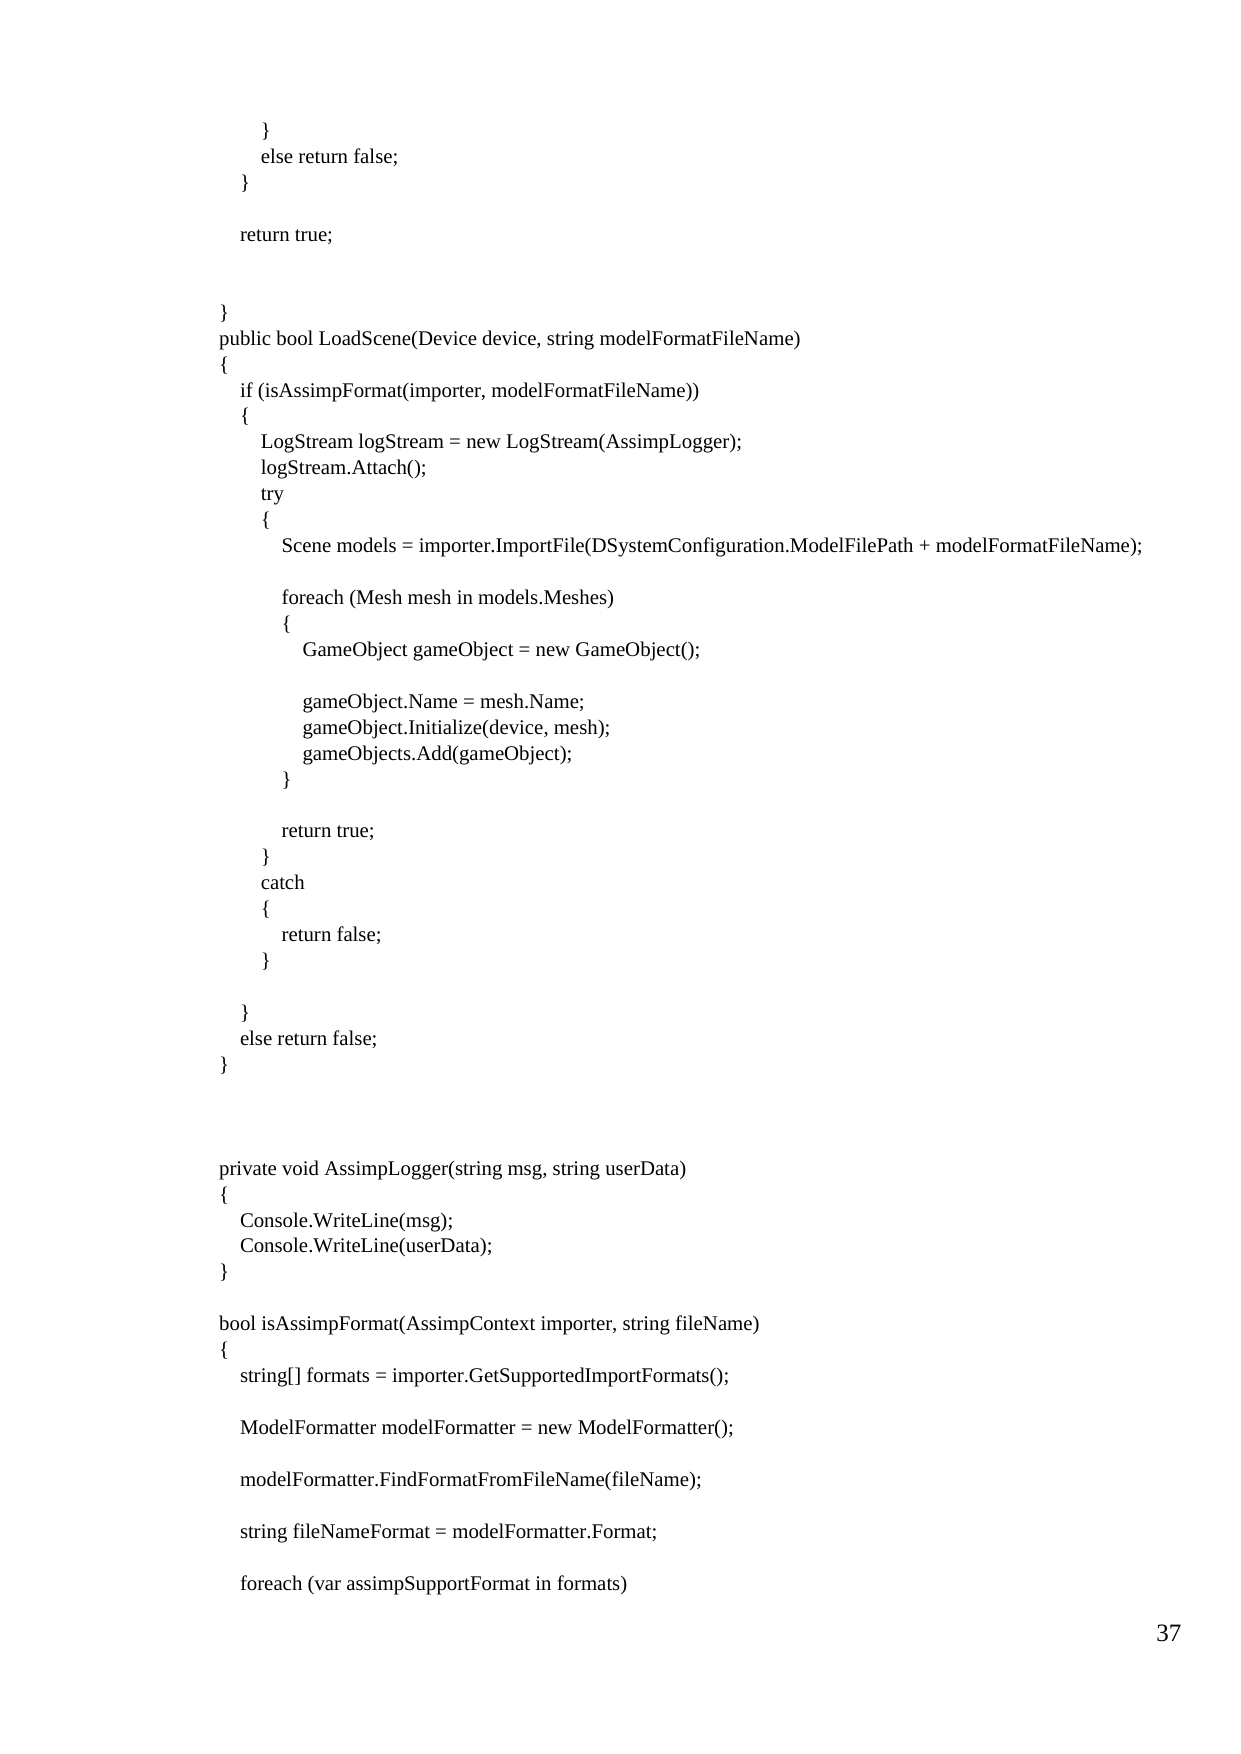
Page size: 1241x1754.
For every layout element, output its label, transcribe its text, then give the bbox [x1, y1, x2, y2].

text modelFormatter.FindFormatFromFileName(fileName); [177, 1467, 1181, 1491]
text foreach (var assimpSupportFormat in formats) [177, 1571, 1181, 1595]
text foreach (Mesh mesh in models.Meshes) [177, 585, 1181, 609]
text Console.WriteLine(userData); [177, 1233, 1181, 1257]
text return false; [177, 922, 1181, 946]
text gameObject.Initialize(device, mesh); [177, 715, 1181, 739]
text return true; [177, 222, 1181, 246]
text } [177, 844, 1181, 868]
text } [177, 1000, 1181, 1024]
text { [177, 403, 1181, 427]
text } [177, 1259, 1181, 1283]
text GameObject gameObject = new GameObject(); [177, 637, 1181, 661]
text } [177, 948, 1181, 972]
text else return false; [177, 144, 1181, 168]
text ModelFormatter modelFormatter = new ModelFormatter(); [177, 1415, 1181, 1439]
text } [177, 1052, 1181, 1076]
text { [177, 507, 1181, 531]
text public bool LoadScene(Device device, string modelFormatFileName) [177, 326, 1181, 350]
text Console.WriteLine(msg); [177, 1207, 1181, 1232]
text else return false; [177, 1026, 1181, 1050]
text } [177, 118, 1181, 142]
text Scene models = importer.ImportFile(DSystemConfiguration.ModelFilePath + modelFormatFileName); [177, 533, 1181, 557]
text { [177, 1182, 1181, 1206]
text logStream.Attach(); [177, 455, 1181, 479]
text string fileNameFormat = modelFormatter.Format; [177, 1519, 1181, 1543]
text private void AssimpLogger(string msg, string userData) [177, 1156, 1181, 1180]
text LogStream logStream = new LogStream(AssimpLogger); [177, 429, 1181, 453]
text try [177, 481, 1181, 505]
text { [177, 611, 1181, 635]
text { [177, 352, 1181, 376]
text } [177, 767, 1181, 791]
text bool isAssimpFormat(AssimpContext importer, string fileName) [177, 1311, 1181, 1335]
text string[] formats = importer.GetSupportedImportFormats(); [177, 1363, 1181, 1387]
text } [177, 300, 1181, 324]
text catch [177, 870, 1181, 894]
text return true; [177, 818, 1181, 842]
text if (isAssimpFormat(importer, modelFormatFileName)) [177, 377, 1181, 402]
text gameObject.Name = mesh.Name; [177, 689, 1181, 713]
text { [177, 1337, 1181, 1361]
text } [177, 170, 1181, 194]
text gameObjects.Add(gameObject); [177, 741, 1181, 765]
text { [177, 896, 1181, 920]
